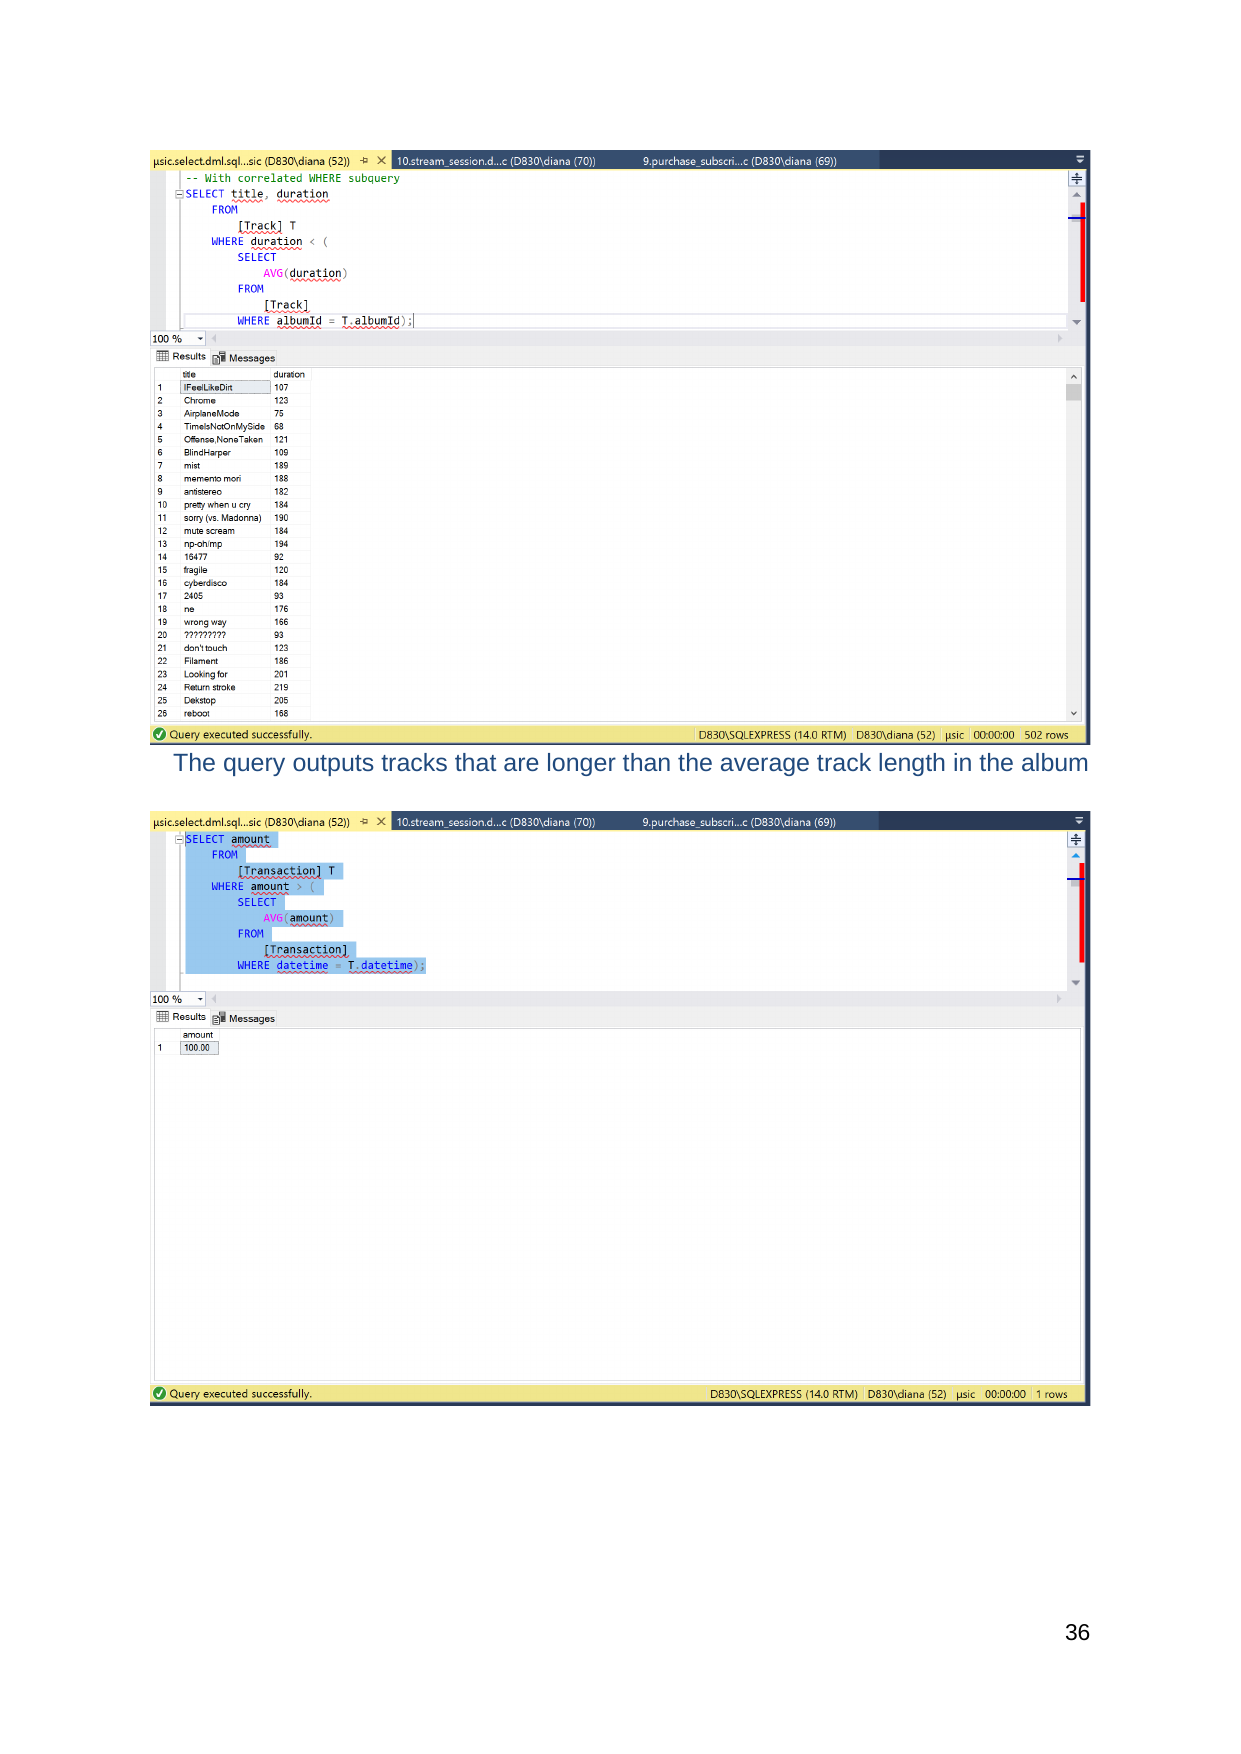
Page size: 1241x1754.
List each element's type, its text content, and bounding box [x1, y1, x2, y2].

picture [150, 150, 1091, 745]
text The query outputs tracks that are longer than the average track length in the album [150, 748, 1090, 777]
picture [150, 811, 1091, 1406]
